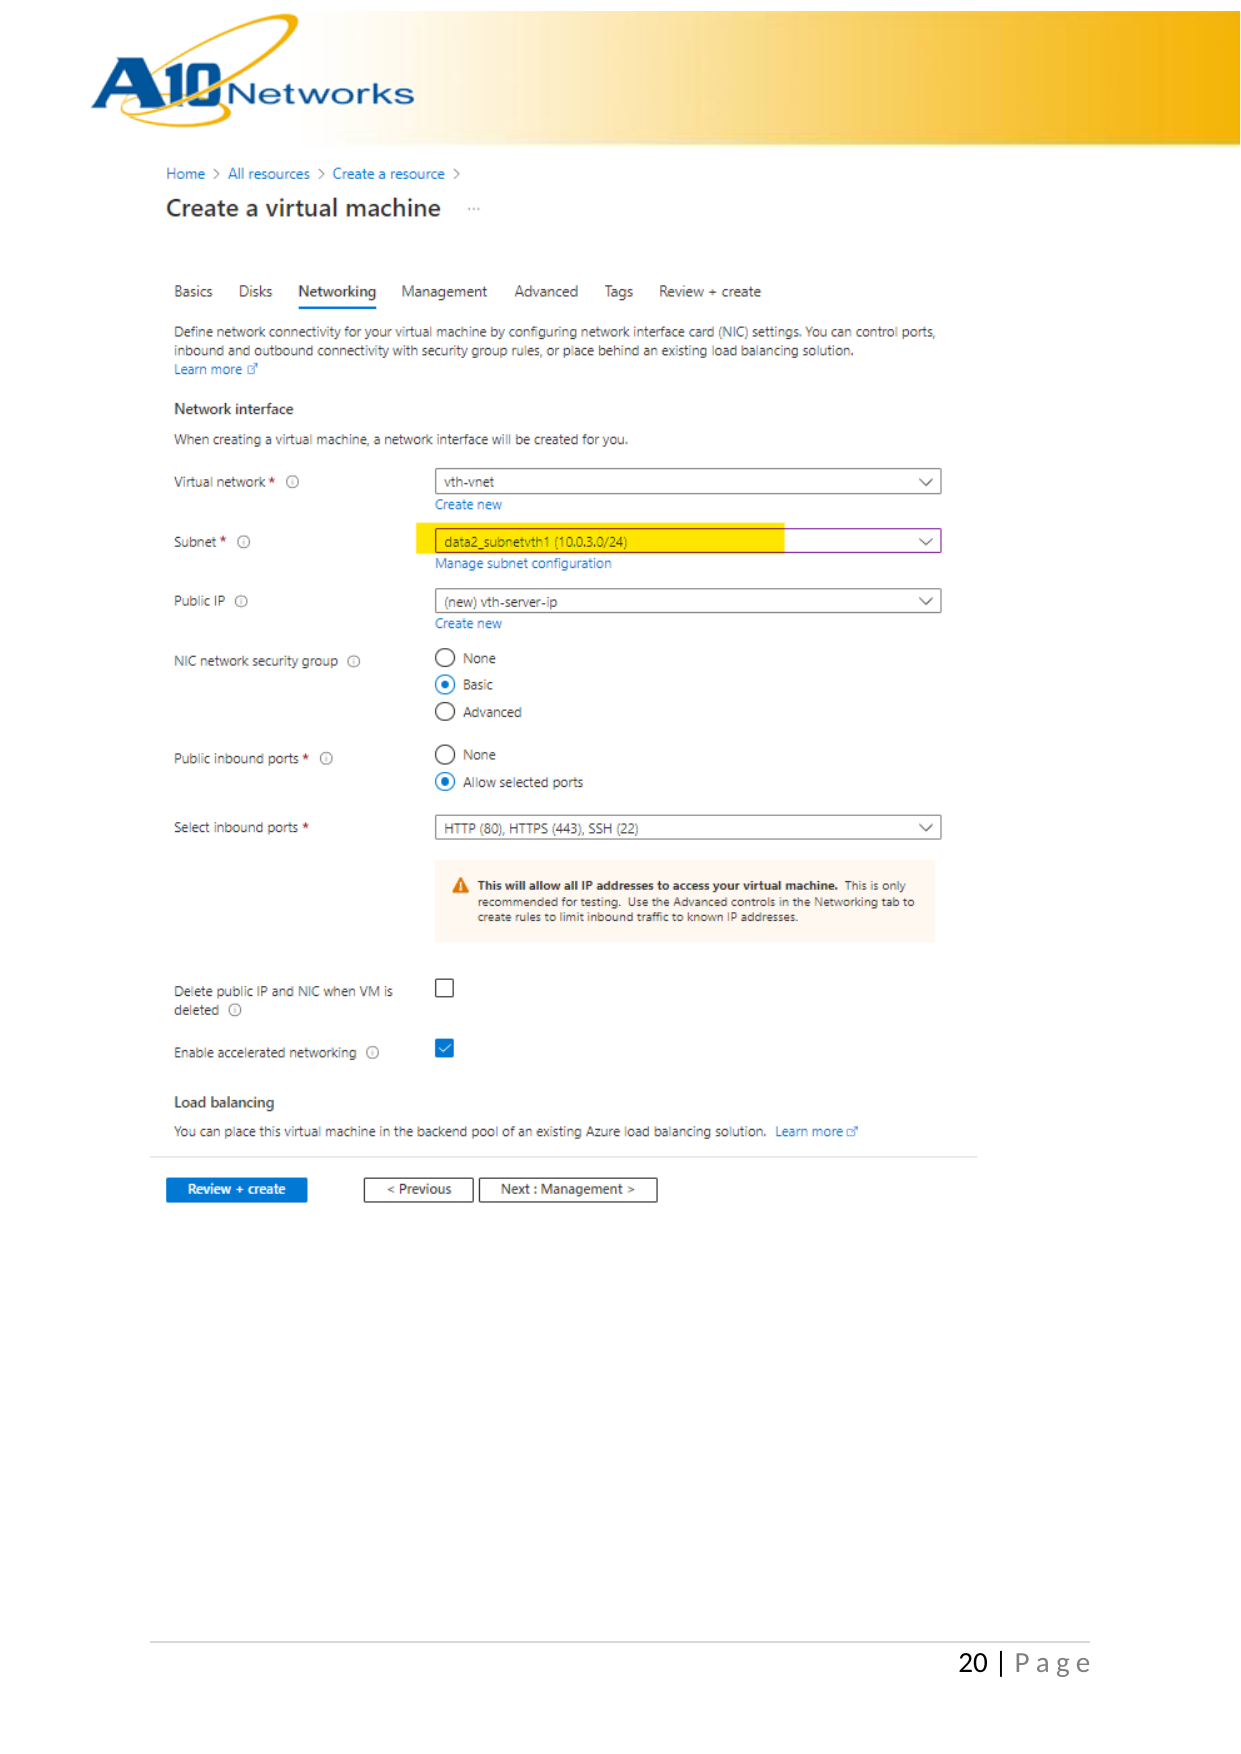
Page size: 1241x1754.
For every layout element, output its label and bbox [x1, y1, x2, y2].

picture [0, 11, 1241, 147]
picture [150, 164, 978, 1224]
